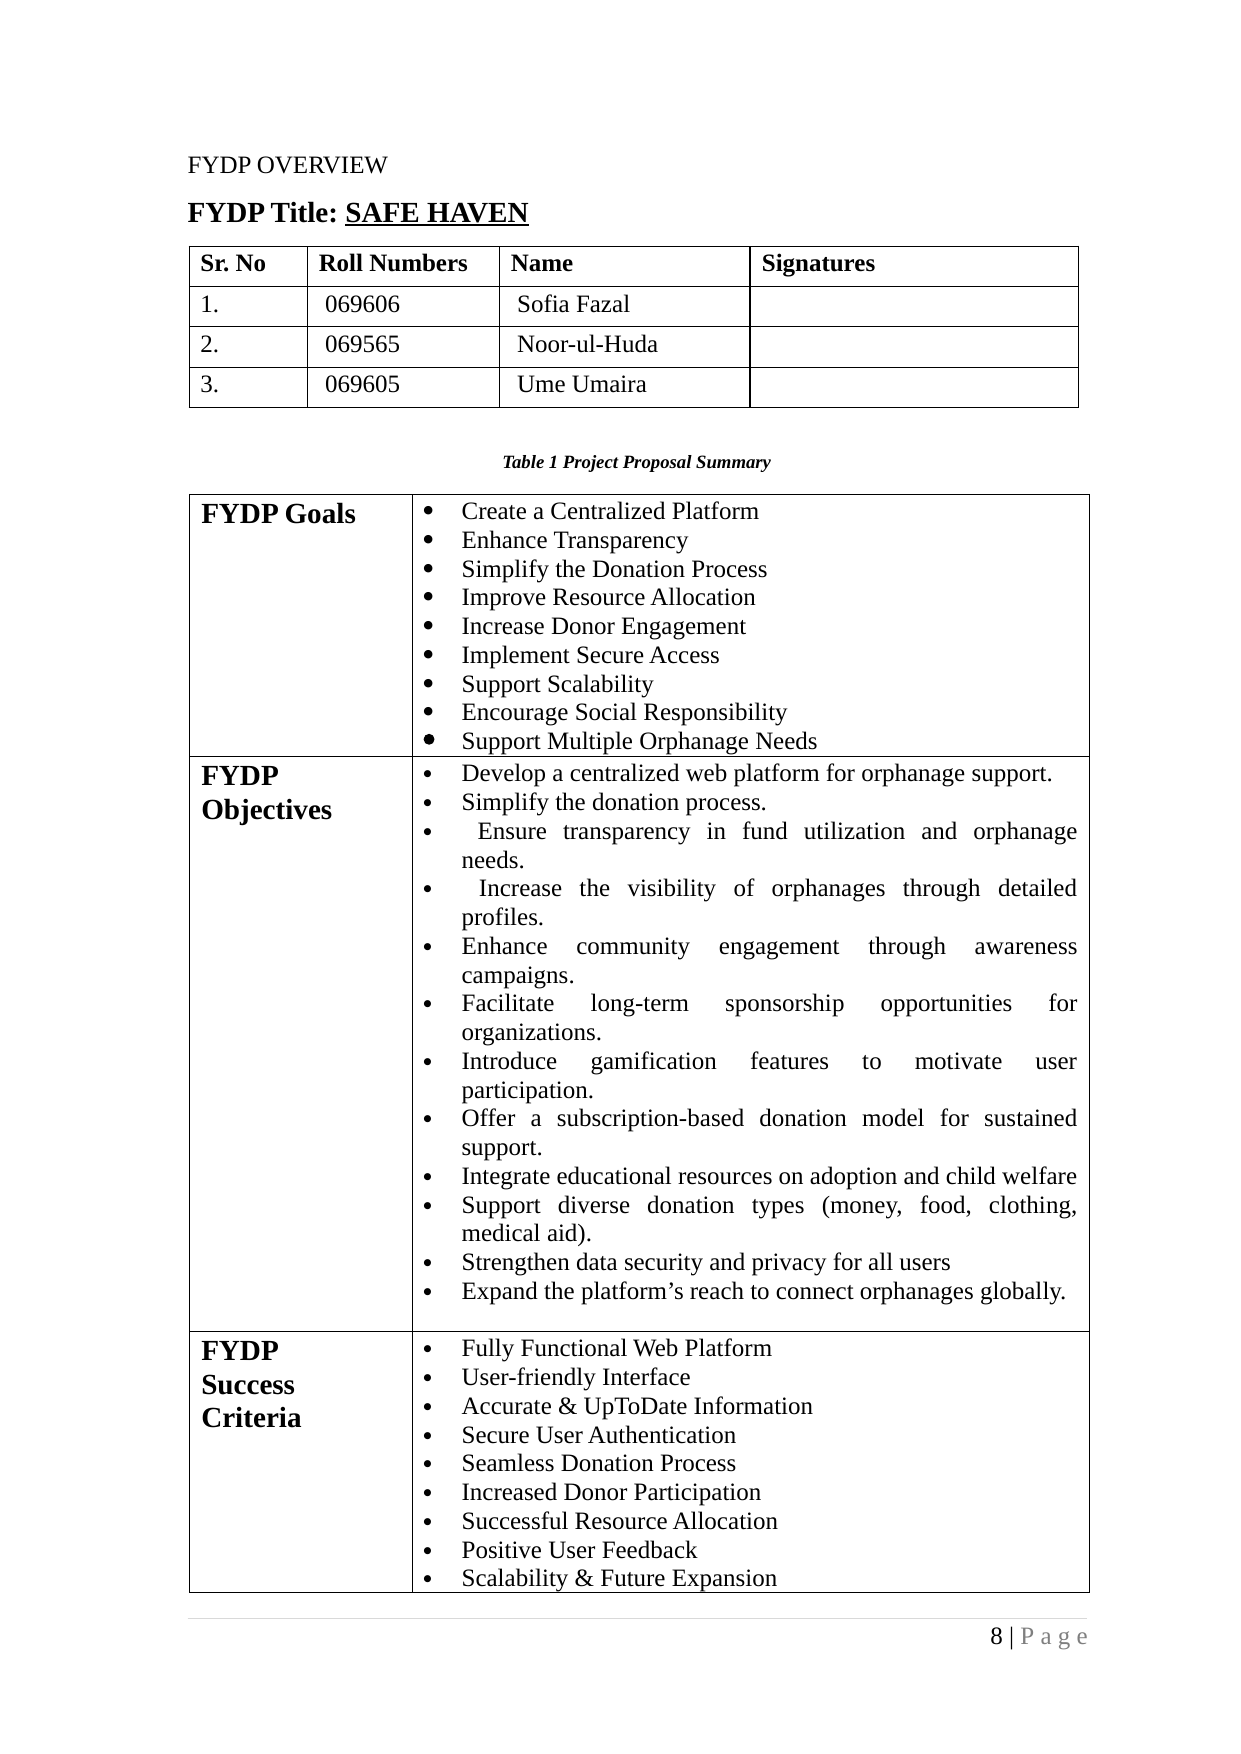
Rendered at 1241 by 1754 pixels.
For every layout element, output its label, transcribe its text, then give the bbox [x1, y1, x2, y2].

table_cell Ume Umaira [500, 368, 749, 407]
table_header Signatures [751, 247, 1078, 286]
text Table 1 Project Proposal Summary [187, 451, 1087, 473]
table_header Name [500, 247, 749, 286]
table_header FYDP Goals [190, 495, 412, 756]
table_cell Sofia Fazal [500, 287, 749, 326]
table_cell 1. [190, 287, 307, 326]
table_cell [751, 327, 1078, 367]
table_cell 069565 [308, 327, 499, 367]
table_cell Noor-ul-Huda [500, 327, 749, 367]
table_cell [751, 287, 1078, 326]
text FYDP OVERVIEW [187, 150, 1087, 179]
table_cell Fully Functional Web Platform User-friendly Interface Accurate & UpToDate Information Secure User Authentication Seamless Donation Process Increased Donor Participation Successful Resource Allocation Positive User Feedback Scalability & Future Expansion [413, 1332, 1089, 1592]
table_cell 069605 [308, 368, 499, 407]
table_cell 3. [190, 368, 307, 407]
table_cell FYDP Objectives [190, 757, 412, 1331]
table_cell Develop a centralized web platform for orphanage support. Simplify the donation process. Ensure transparency in fund utilization and orphanage needs. Increase the visibility of orphanages through detailed profiles. Enhance community engagement through awareness campaigns. Facilitate long-term sponsorship opportunities for organizations. Introduce gamification features to motivate user participation. Offer a subscription-based donation model for sustained support. Integrate educational resources on adoption and child welfare Support diverse donation types (money, food, clothing, medical aid). Strengthen data security and privacy for all users Expand the platform’s reach to connect orphanages globally. [413, 757, 1089, 1331]
text FYDP Title: SAFE HAVEN [187, 195, 1087, 229]
table_header Roll Numbers [308, 247, 499, 286]
table_cell [751, 368, 1078, 407]
table_header Create a Centralized Platform Enhance Transparency Simplify the Donation Process Improve Resource Allocation Increase Donor Engagement Implement Secure Access Support Scalability Encourage Social Responsibility Support Multiple Orphanage Needs [413, 495, 1089, 756]
table_cell 069606 [308, 287, 499, 326]
table_cell 2. [190, 327, 307, 367]
table_header Sr. No [190, 247, 307, 286]
table_cell FYDP Success Criteria [190, 1332, 412, 1592]
